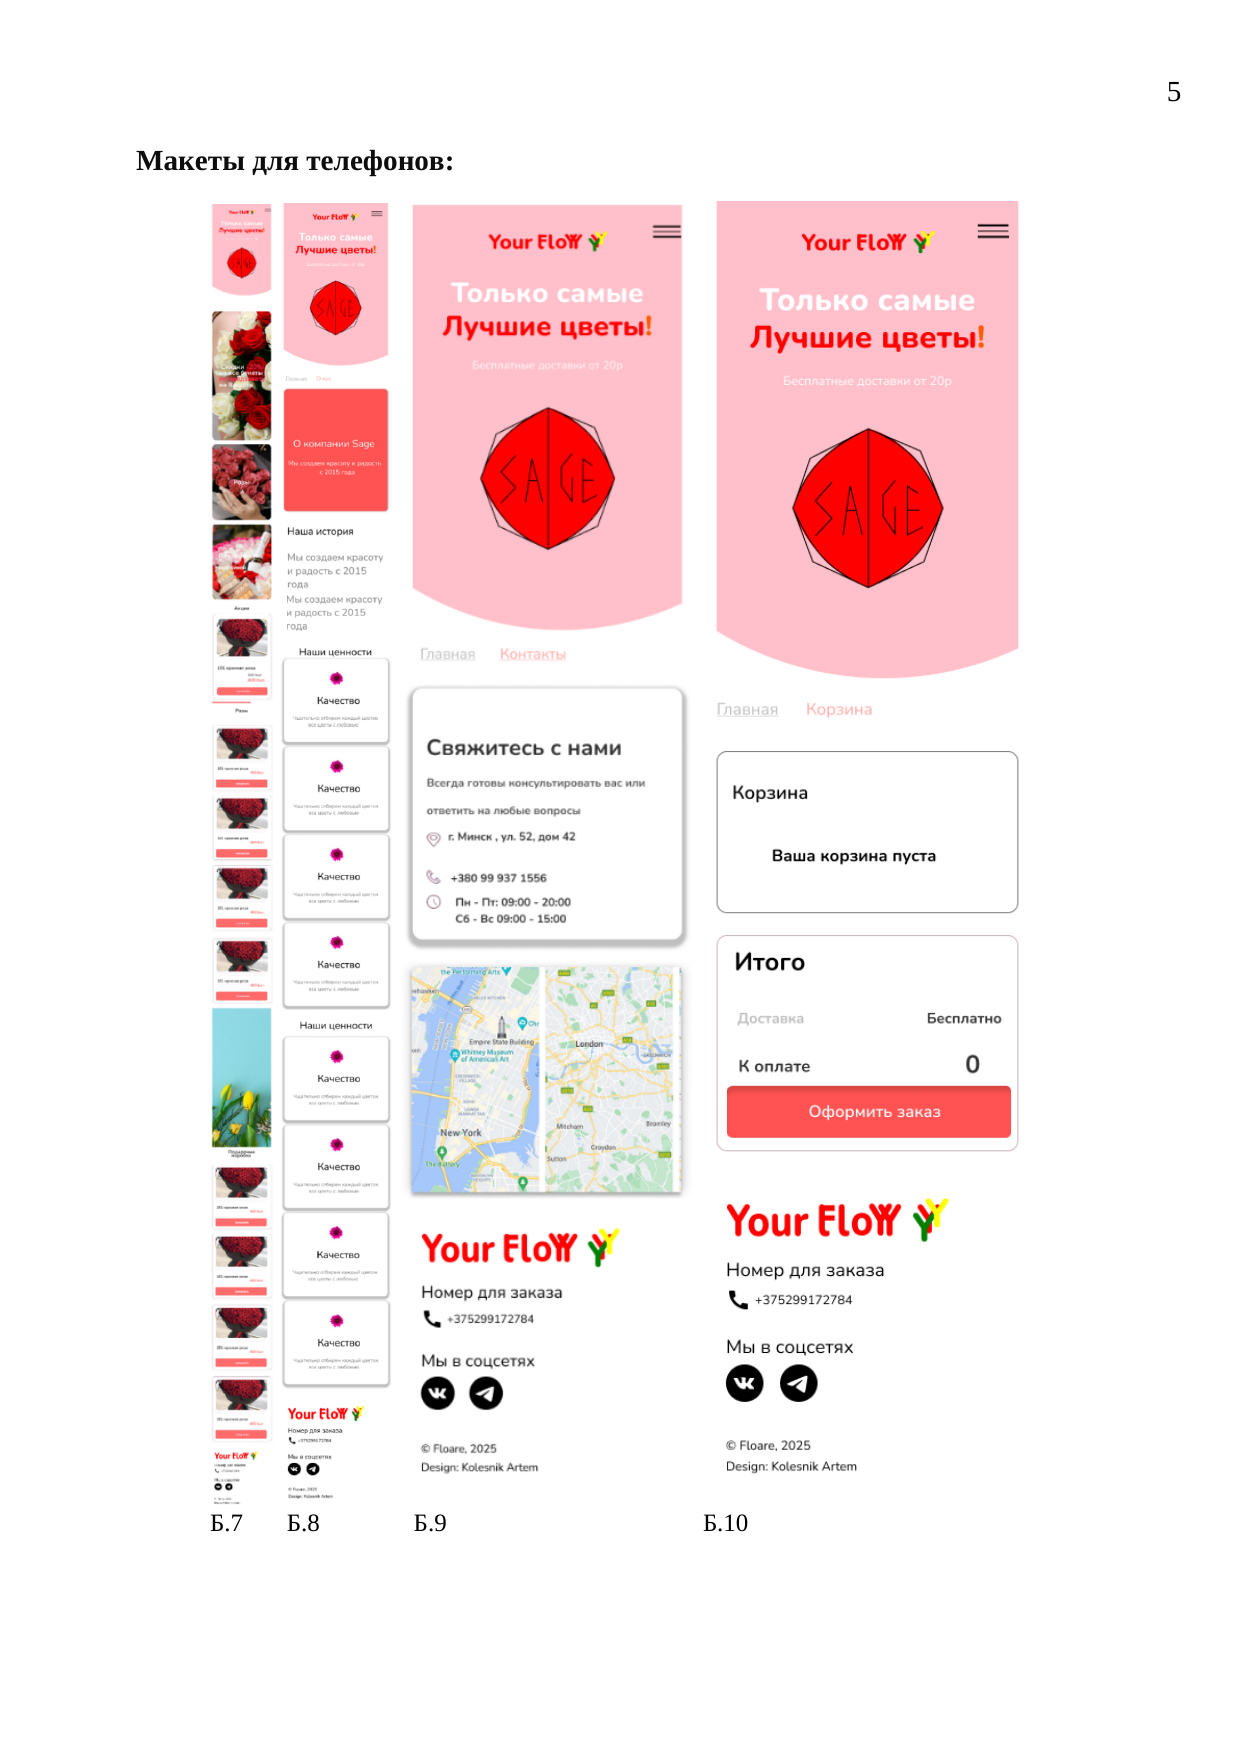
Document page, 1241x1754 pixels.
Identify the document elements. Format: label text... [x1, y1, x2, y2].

picture [398, 204, 695, 1509]
picture [209, 204, 274, 1509]
text Макеты для телефонов: [136, 143, 1181, 177]
text Б.7 Б.8 Б.9 Б.10 [136, 1508, 1181, 1537]
picture [279, 203, 393, 1509]
picture [701, 201, 1034, 1509]
